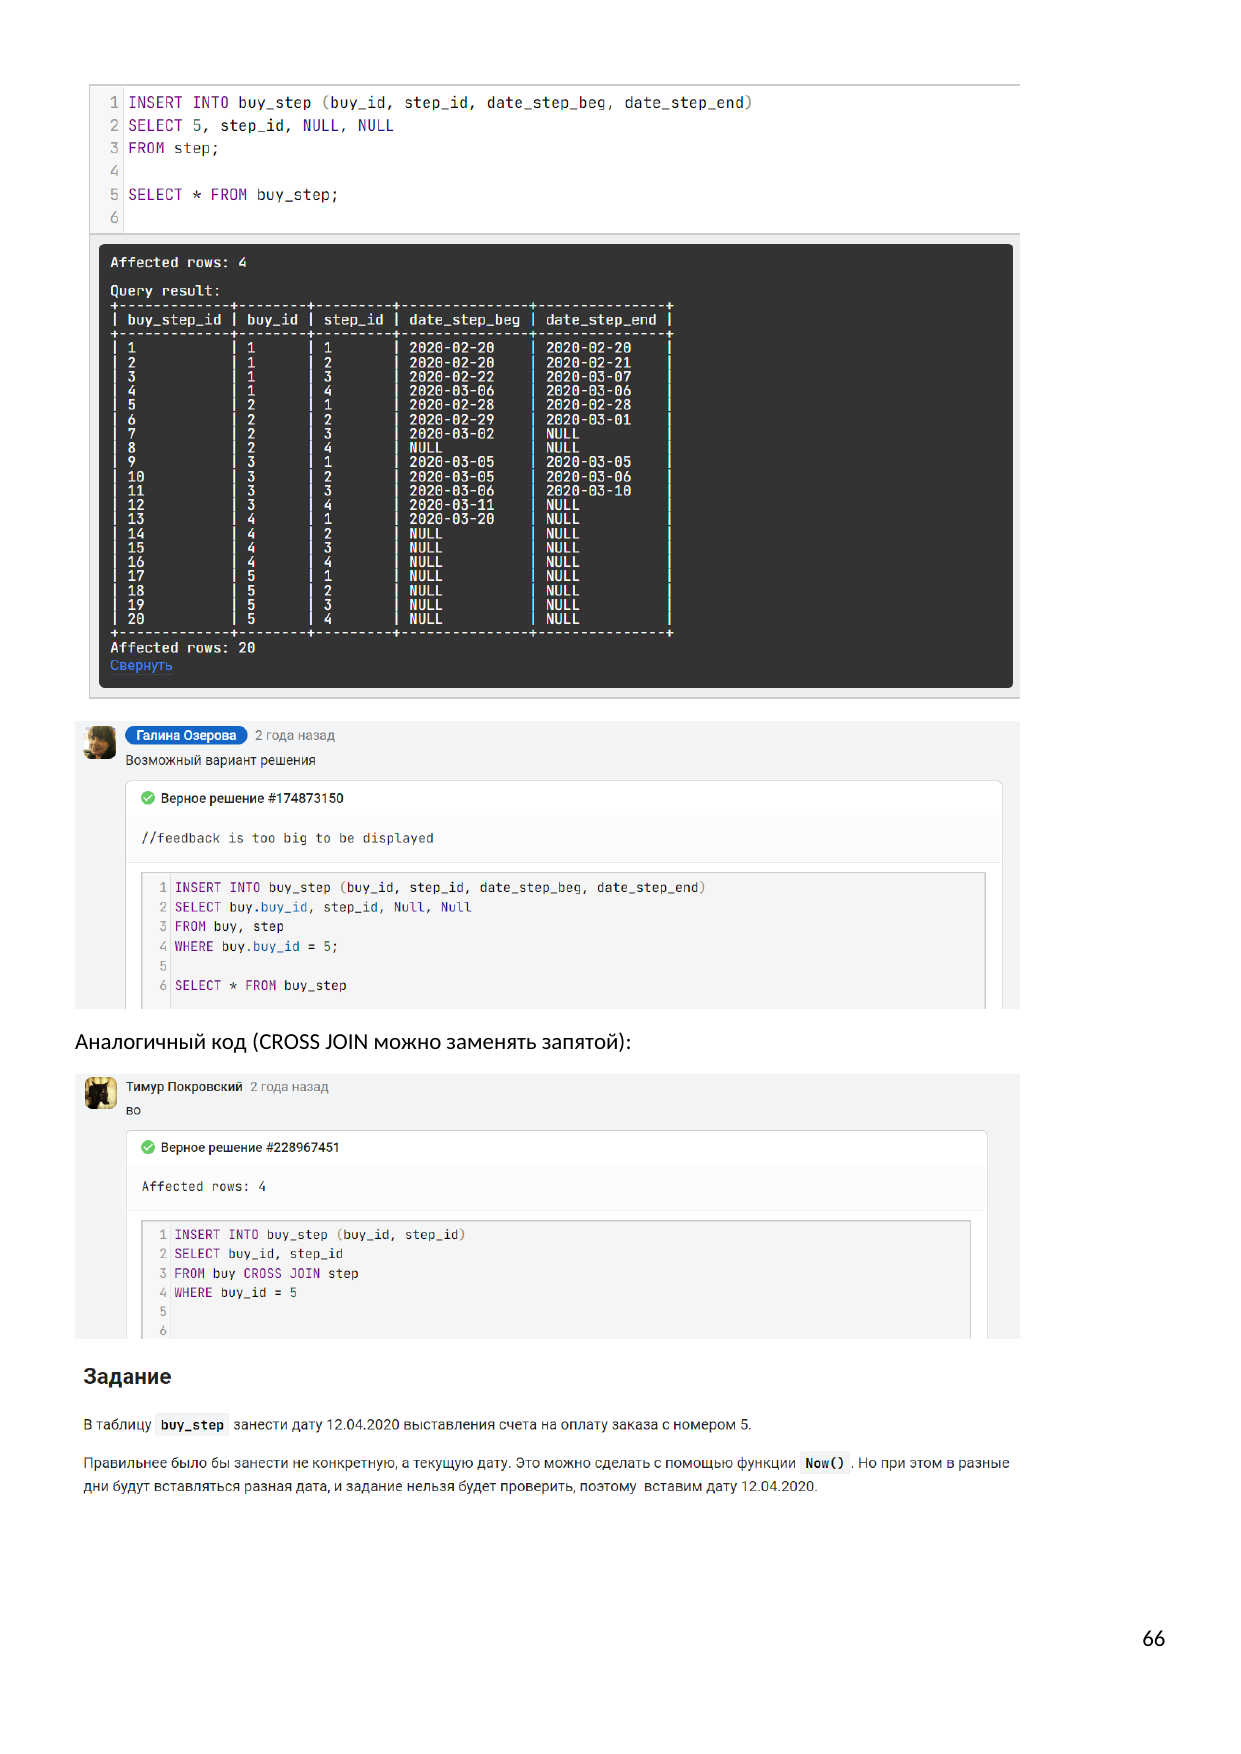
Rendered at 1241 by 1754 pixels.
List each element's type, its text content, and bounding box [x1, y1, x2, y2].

text Аналогичный код (CROSS JOIN можно заменять запятой): [75, 1027, 1165, 1055]
picture [75, 1074, 1020, 1339]
picture [75, 721, 1020, 1009]
picture [75, 1357, 1020, 1502]
picture [75, 75, 1020, 703]
